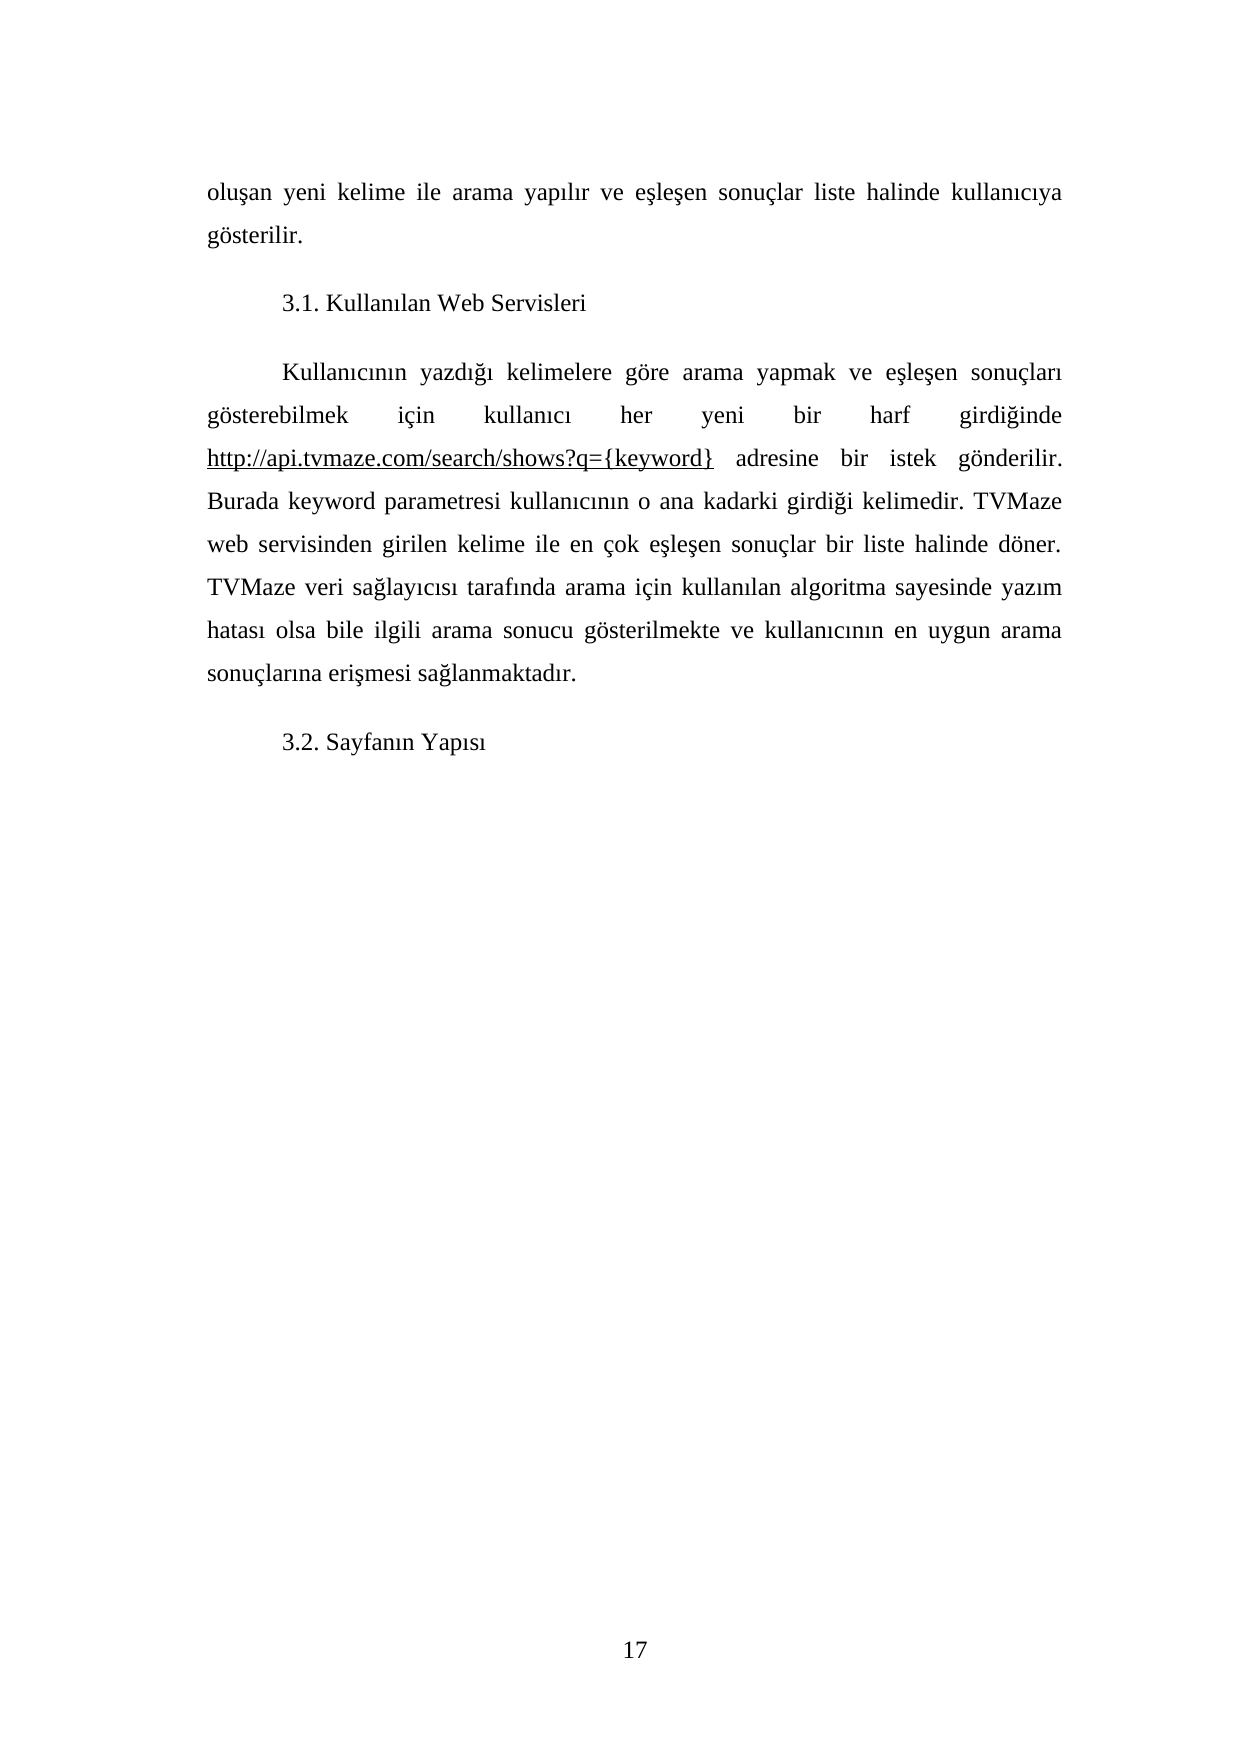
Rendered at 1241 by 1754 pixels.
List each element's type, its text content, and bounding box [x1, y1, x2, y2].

text Kullanıcının yazdığı kelimelere göre arama yapmak ve eşleşen sonuçları gösterebilmek için kullanıcı her yeni bir harf girdiğinde http://api.tvmaze.com/search/shows?q={keyword} adresine bir istek gönderilir. Burada keyword parametresi kullanıcının o ana kadarki girdiği kelimedir. TVMaze web servisinden girilen kelime ile en çok eşleşen sonuçlar bir liste halinde döner. TVMaze veri sağlayıcısı tarafında arama için kullanılan algoritma sayesinde yazım hatası olsa bile ilgili arama sonucu gösterilmekte ve kullanıcının en uygun arama sonuçlarına erişmesi sağlanmaktadır. [207, 357, 1063, 687]
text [207, 177, 1063, 249]
text 3.2. Sayfanın Yapısı [207, 727, 1063, 755]
text 3.1. Kullanılan Web Servisleri [207, 288, 1063, 317]
